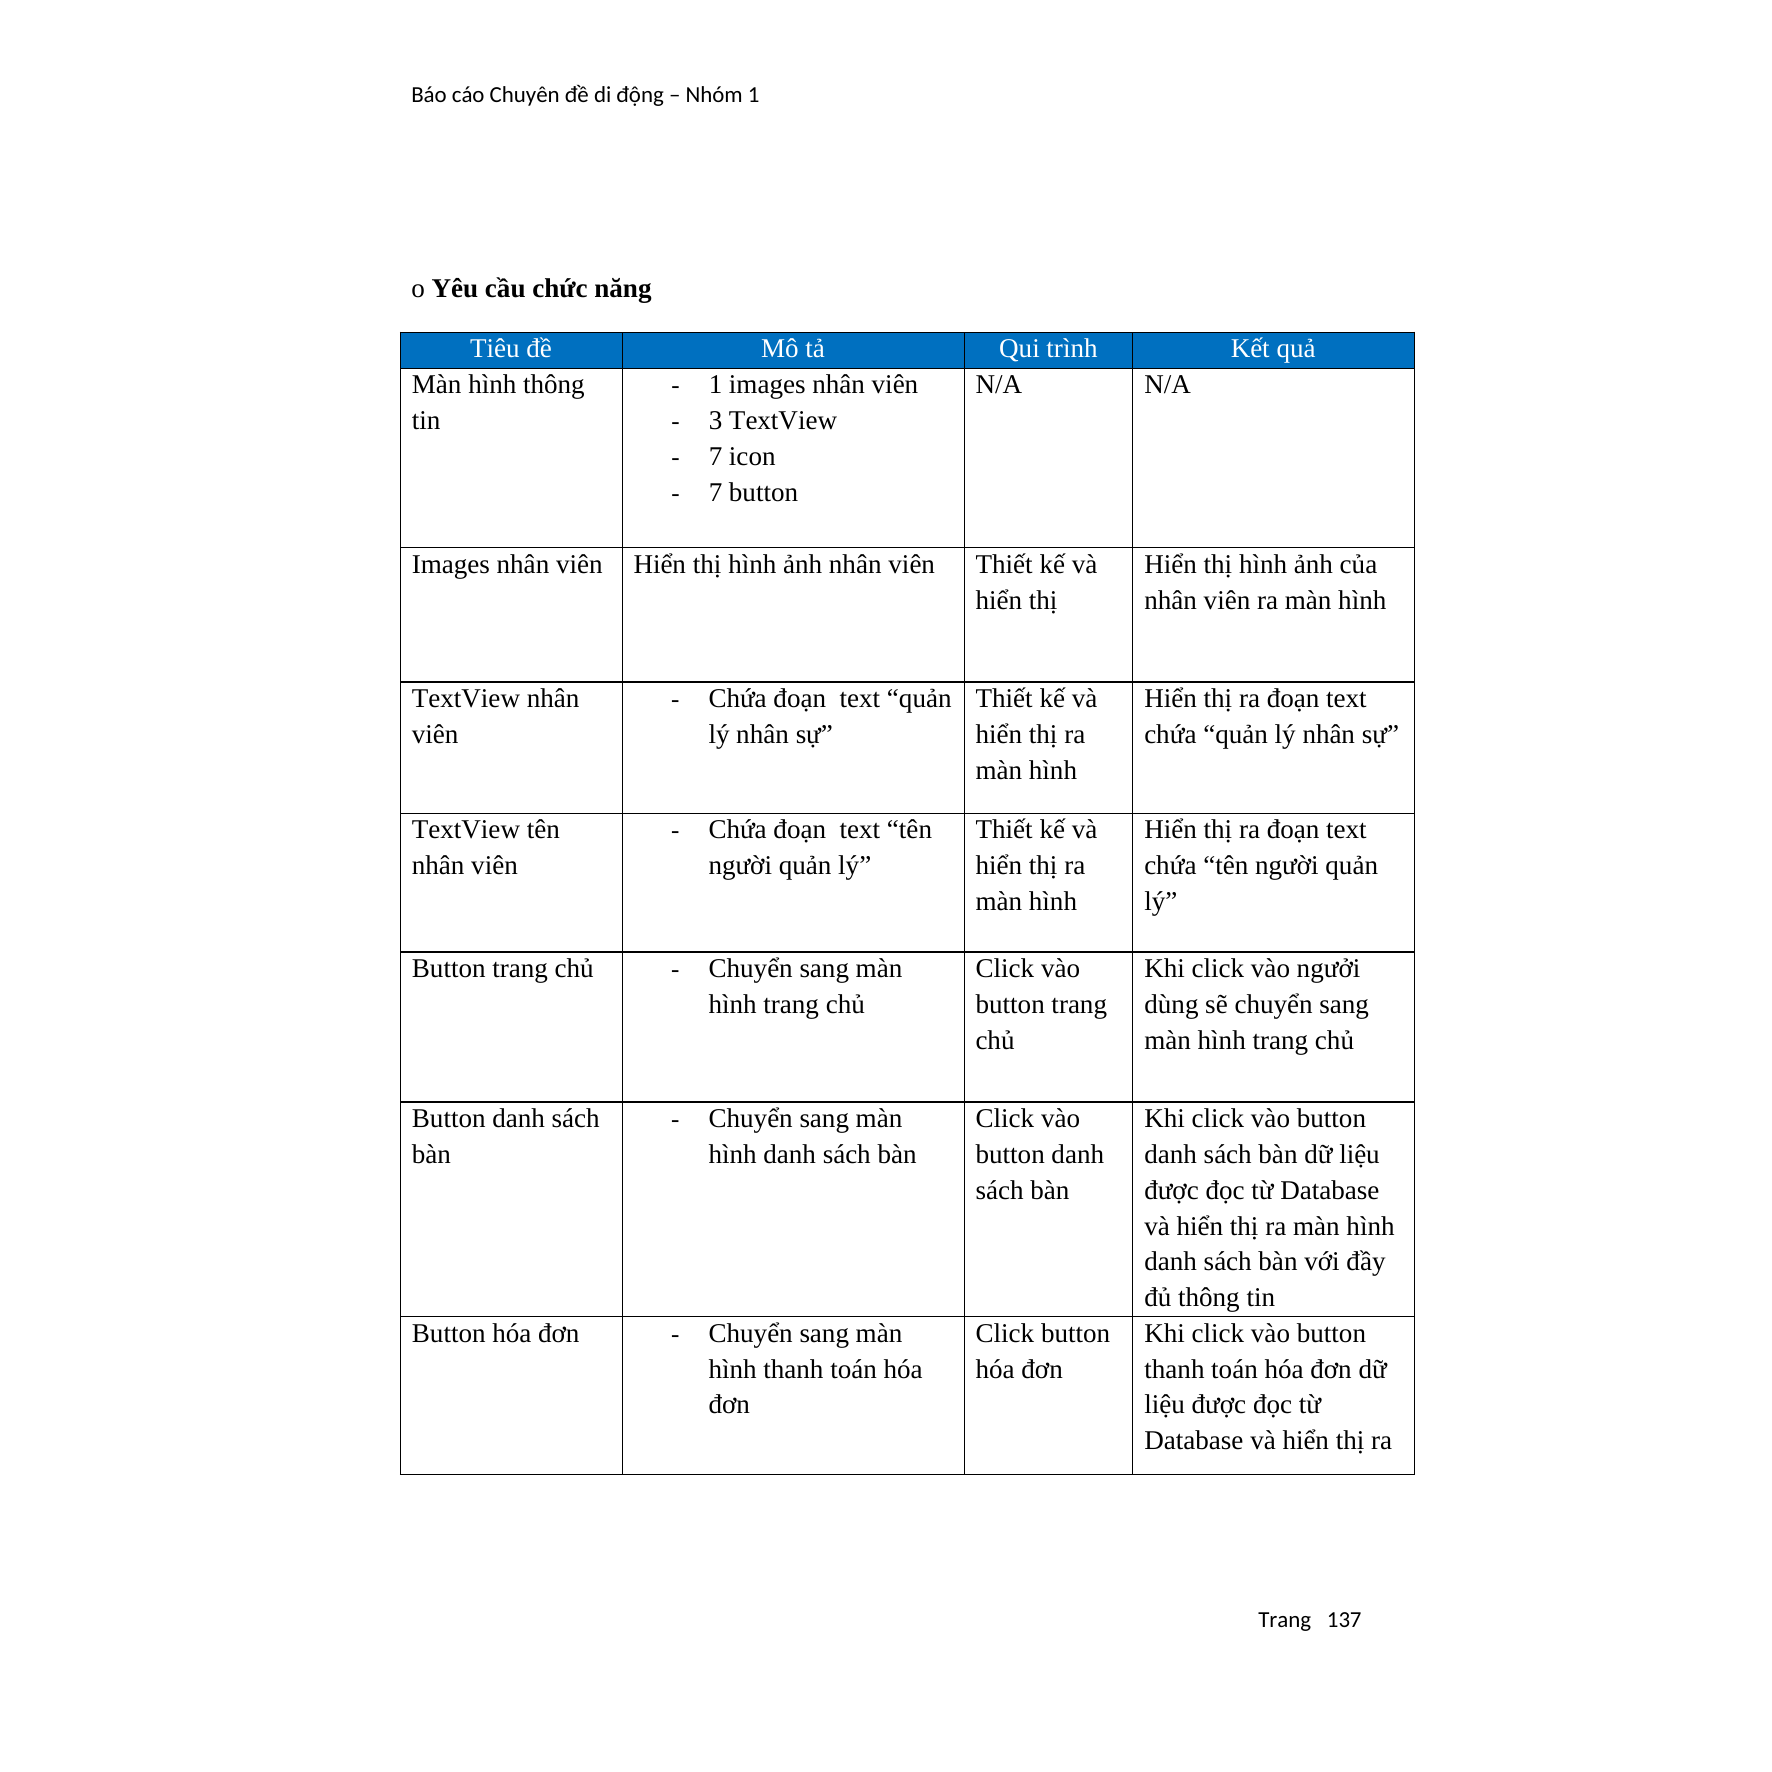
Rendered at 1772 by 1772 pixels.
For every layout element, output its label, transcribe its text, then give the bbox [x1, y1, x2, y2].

table_header Kết quả [1133, 333, 1414, 368]
table_header Tiêu đề [401, 333, 622, 368]
table_cell 1 images nhân viên 3 TextView 7 icon 7 button [623, 369, 964, 547]
table_cell Button hóa đơn [401, 1317, 622, 1473]
table_cell Hiển thị hình ảnh của nhân viên ra màn hình [1133, 548, 1414, 681]
table_cell N/A [1133, 369, 1414, 547]
table_cell Chứa đoạn text “quản lý nhân sự” [623, 683, 964, 813]
table_cell Thiết kế và hiển thị ra màn hình [965, 683, 1132, 813]
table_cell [1133, 1317, 1414, 1473]
table_cell Khi click vào ngưởi dùng sẽ chuyển sang màn hình trang chủ [1133, 953, 1414, 1101]
table_cell Click vào button danh sách bàn [965, 1103, 1132, 1316]
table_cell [623, 1317, 964, 1473]
table_header Mô tả [623, 333, 964, 368]
table_cell Thiết kế và hiển thị ra màn hình [965, 814, 1132, 951]
table_header Qui trình [965, 333, 1132, 368]
table_cell Hiển thị ra đoạn text chứa “tên người quản lý” [1133, 814, 1414, 951]
table_cell Button danh sách bàn [401, 1103, 622, 1316]
table_cell Click vào button trang chủ [965, 953, 1132, 1101]
table_cell Hiển thị ra đoạn text chứa “quản lý nhân sự” [1133, 683, 1414, 813]
table_cell N/A [965, 369, 1132, 547]
table_cell TextView nhân viên [401, 683, 622, 813]
table_cell Thiết kế và hiển thị [965, 548, 1132, 681]
table_cell Khi click vào button danh sách bàn dữ liệu được đọc từ Database và hiển thị ra màn hình danh sách bàn với đầy đủ thông tin [1133, 1103, 1414, 1316]
table_cell Chứa đoạn text “tên người quản lý” [623, 814, 964, 951]
table_cell TextView tên nhân viên [401, 814, 622, 951]
text o Yêu cầu chức năng [411, 272, 1363, 303]
table_cell Màn hình thông tin [401, 369, 622, 547]
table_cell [965, 1317, 1132, 1473]
table_cell Chuyển sang màn hình danh sách bàn [623, 1103, 964, 1316]
table_cell Hiển thị hình ảnh nhân viên [623, 548, 964, 681]
table_cell Images nhân viên [401, 548, 622, 681]
table_cell Chuyển sang màn hình trang chủ [623, 953, 964, 1101]
table_cell Button trang chủ [401, 953, 622, 1101]
